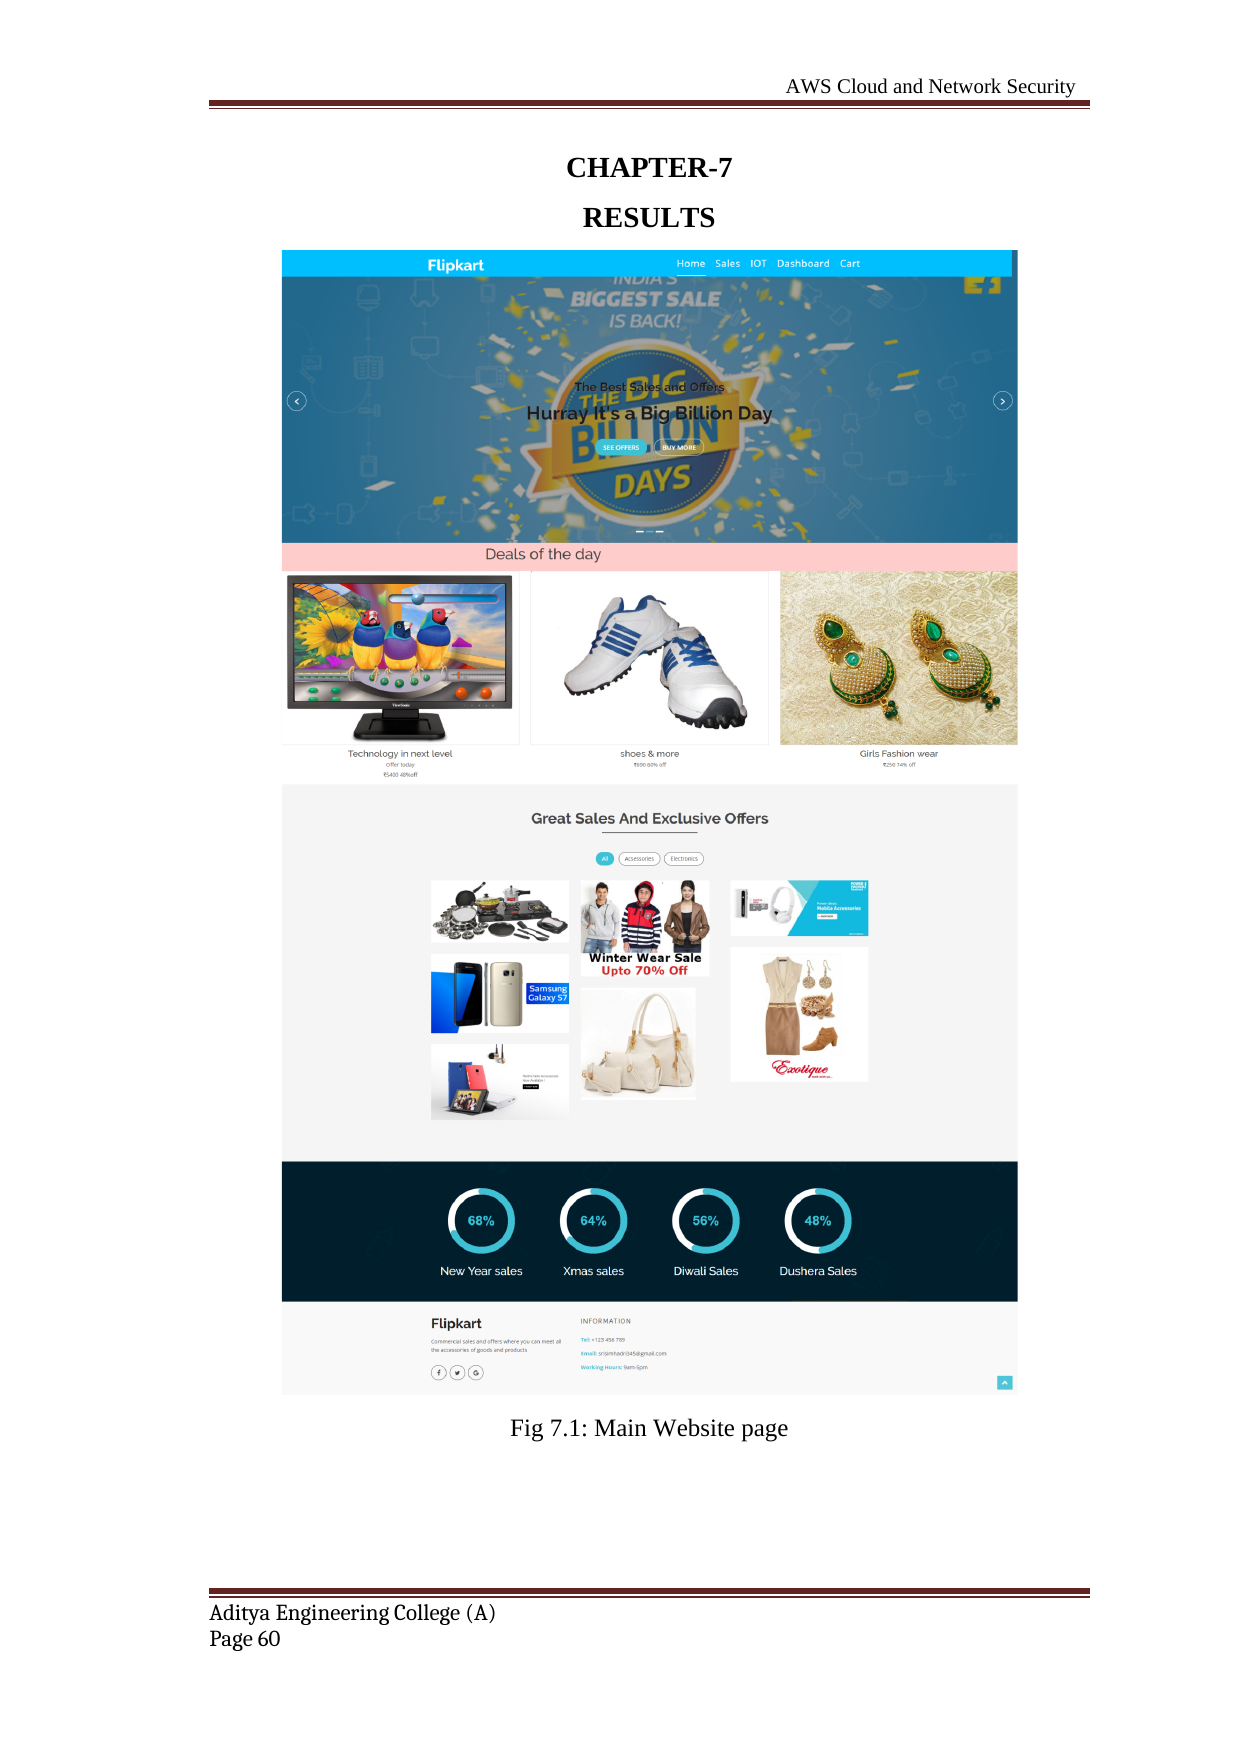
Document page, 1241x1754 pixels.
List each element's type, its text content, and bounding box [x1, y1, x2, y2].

picture [281, 250, 1018, 1395]
picture [438, 260, 444, 270]
picture [447, 264, 452, 273]
picture [429, 260, 435, 270]
text RESULTS [208, 200, 1090, 234]
text Fig 7.1: Main Website page [208, 1413, 1090, 1442]
text CHAPTER-7 [208, 150, 1090, 183]
picture [477, 261, 483, 270]
